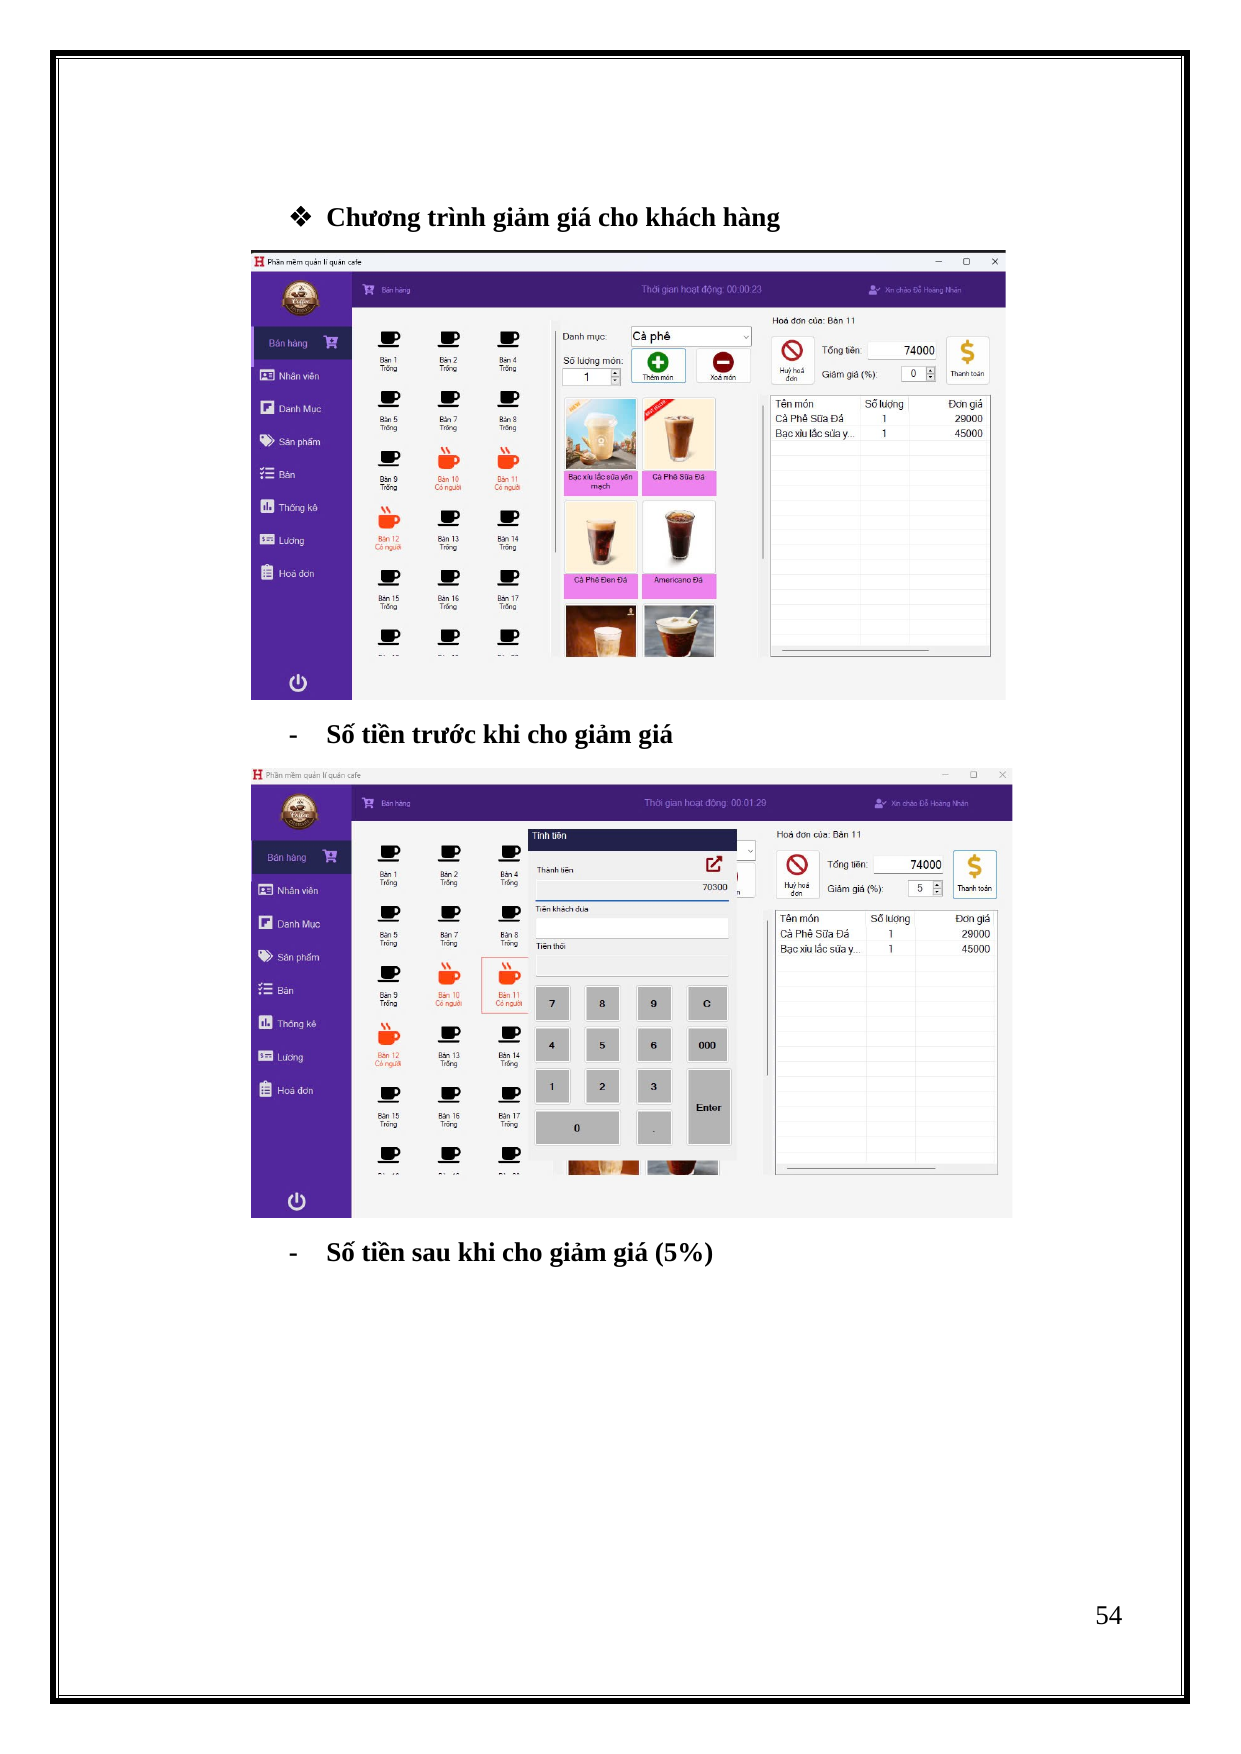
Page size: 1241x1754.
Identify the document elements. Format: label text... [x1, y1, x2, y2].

picture [251, 768, 1013, 1218]
list Chương trình giảm giá cho khách hàng [288, 201, 1122, 232]
picture [251, 250, 1006, 700]
list Số tiền trước khi cho giảm giá [288, 718, 1122, 750]
list Số tiền sau khi cho giảm giá (5%) [288, 1236, 1122, 1267]
